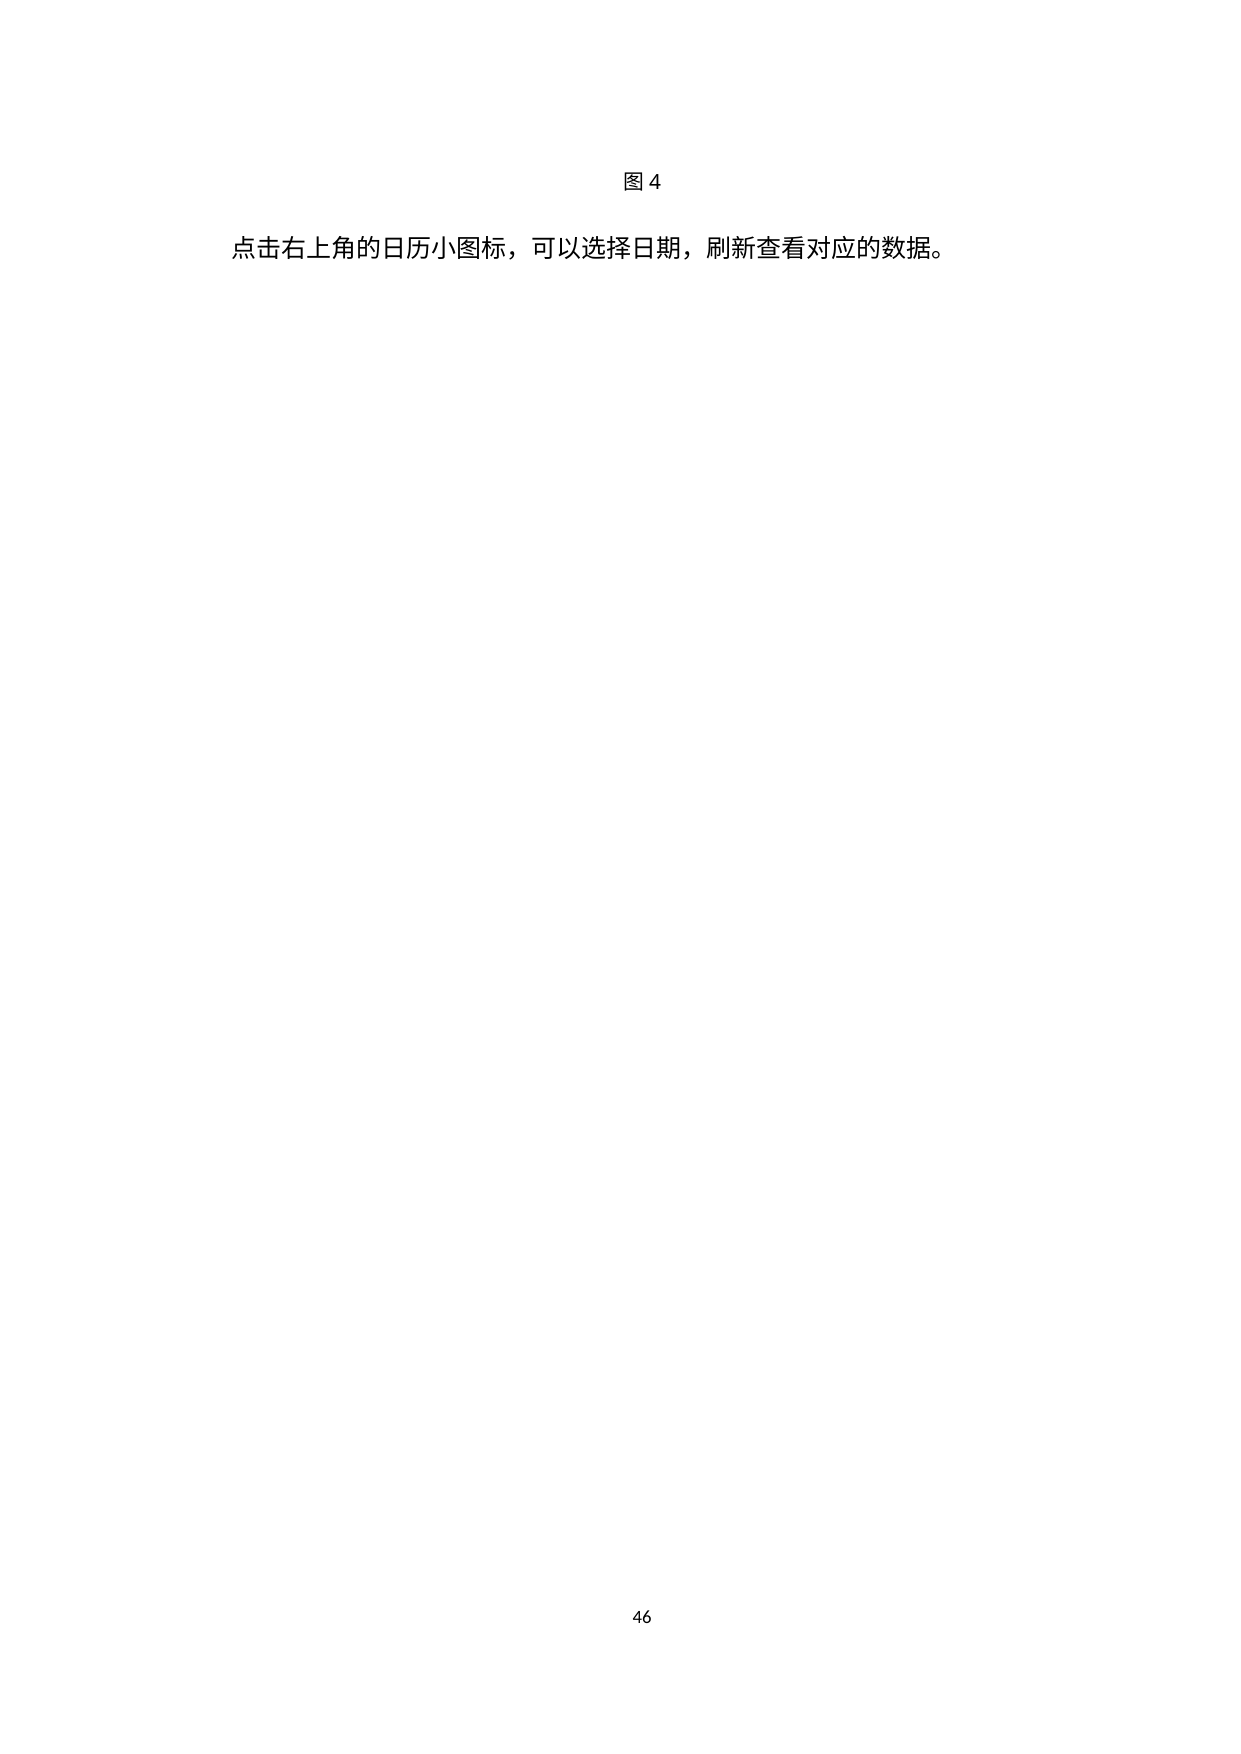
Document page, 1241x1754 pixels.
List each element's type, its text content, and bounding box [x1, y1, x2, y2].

text 点击右上角的日历小图标，可以选择日期，刷新查看对应的数据。 [187, 213, 1053, 281]
text 图 4 [187, 164, 1053, 198]
